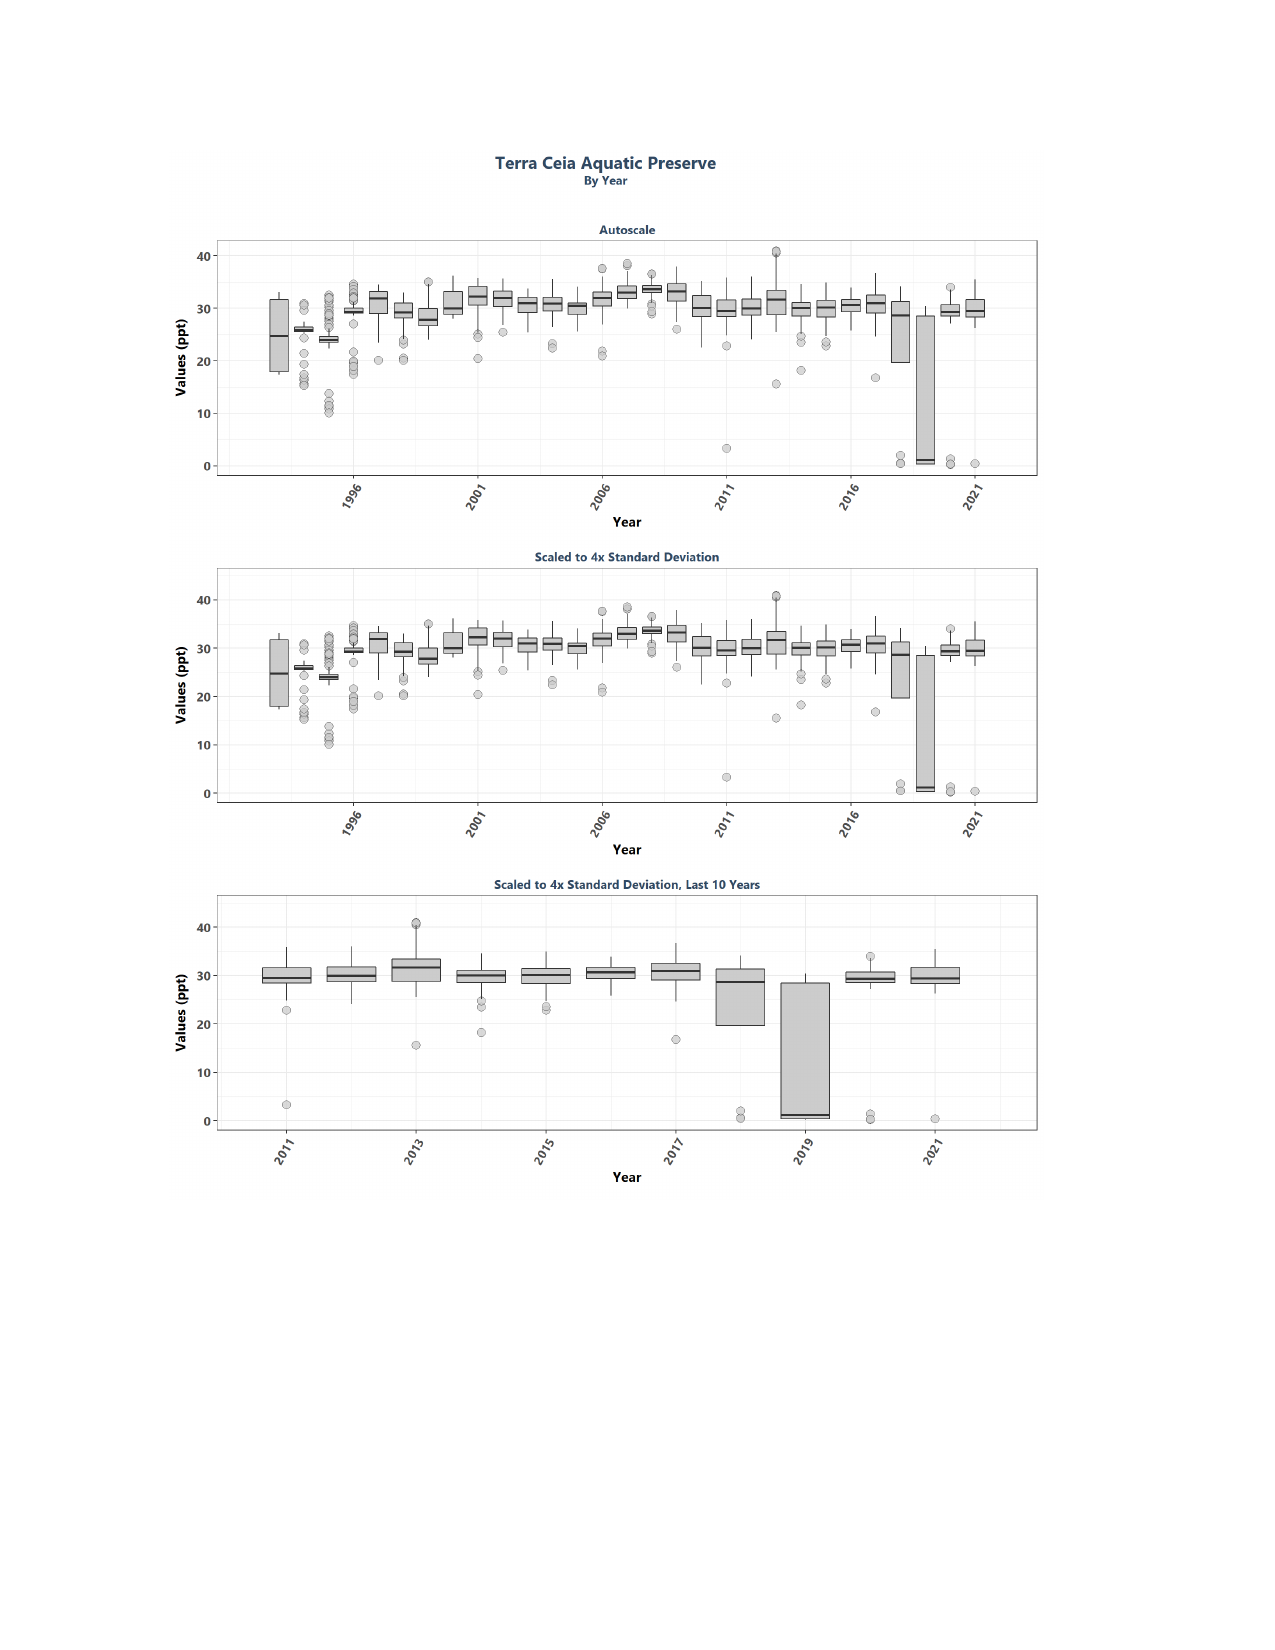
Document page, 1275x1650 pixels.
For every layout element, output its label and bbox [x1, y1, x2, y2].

picture [168, 150, 1044, 1200]
